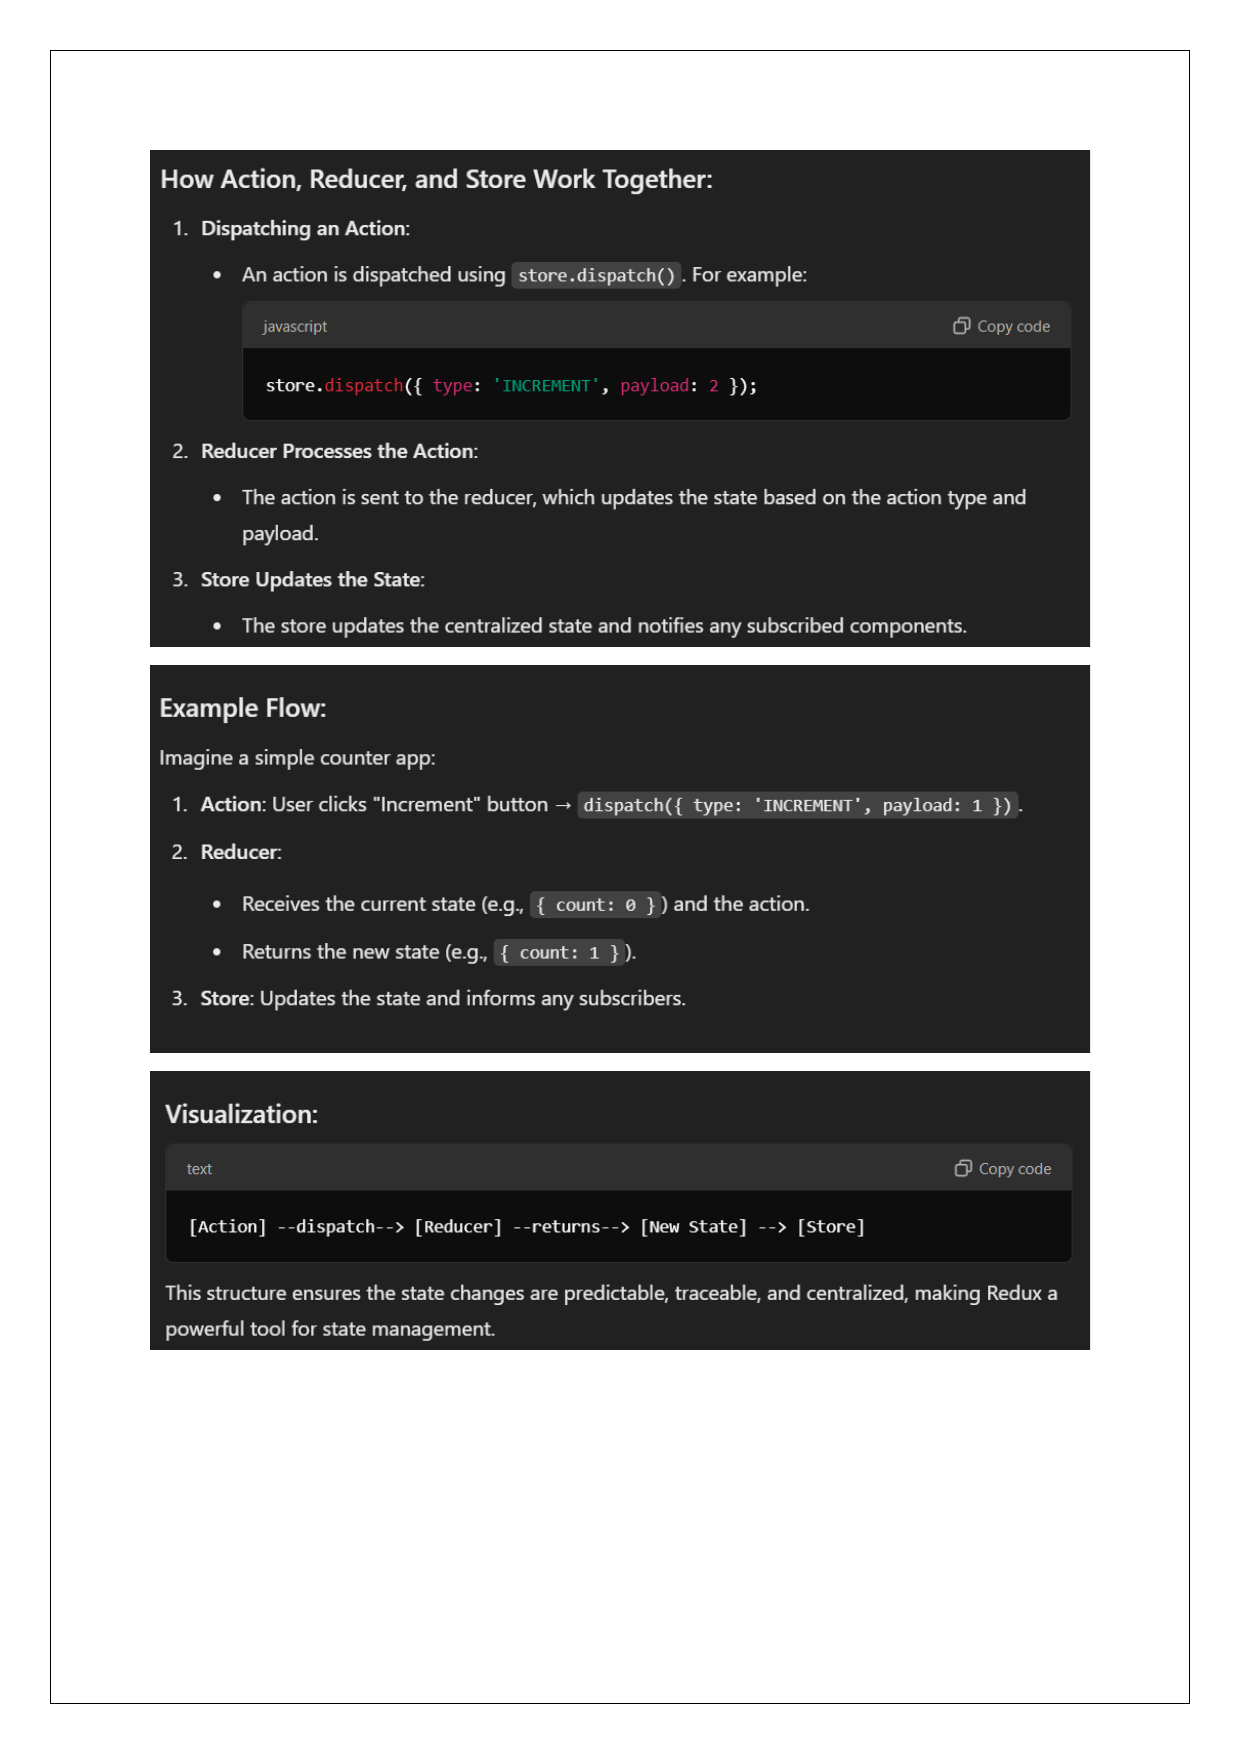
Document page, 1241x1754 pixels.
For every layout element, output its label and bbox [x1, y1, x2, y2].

picture [150, 150, 1091, 647]
picture [150, 665, 1091, 1053]
picture [150, 1071, 1091, 1350]
